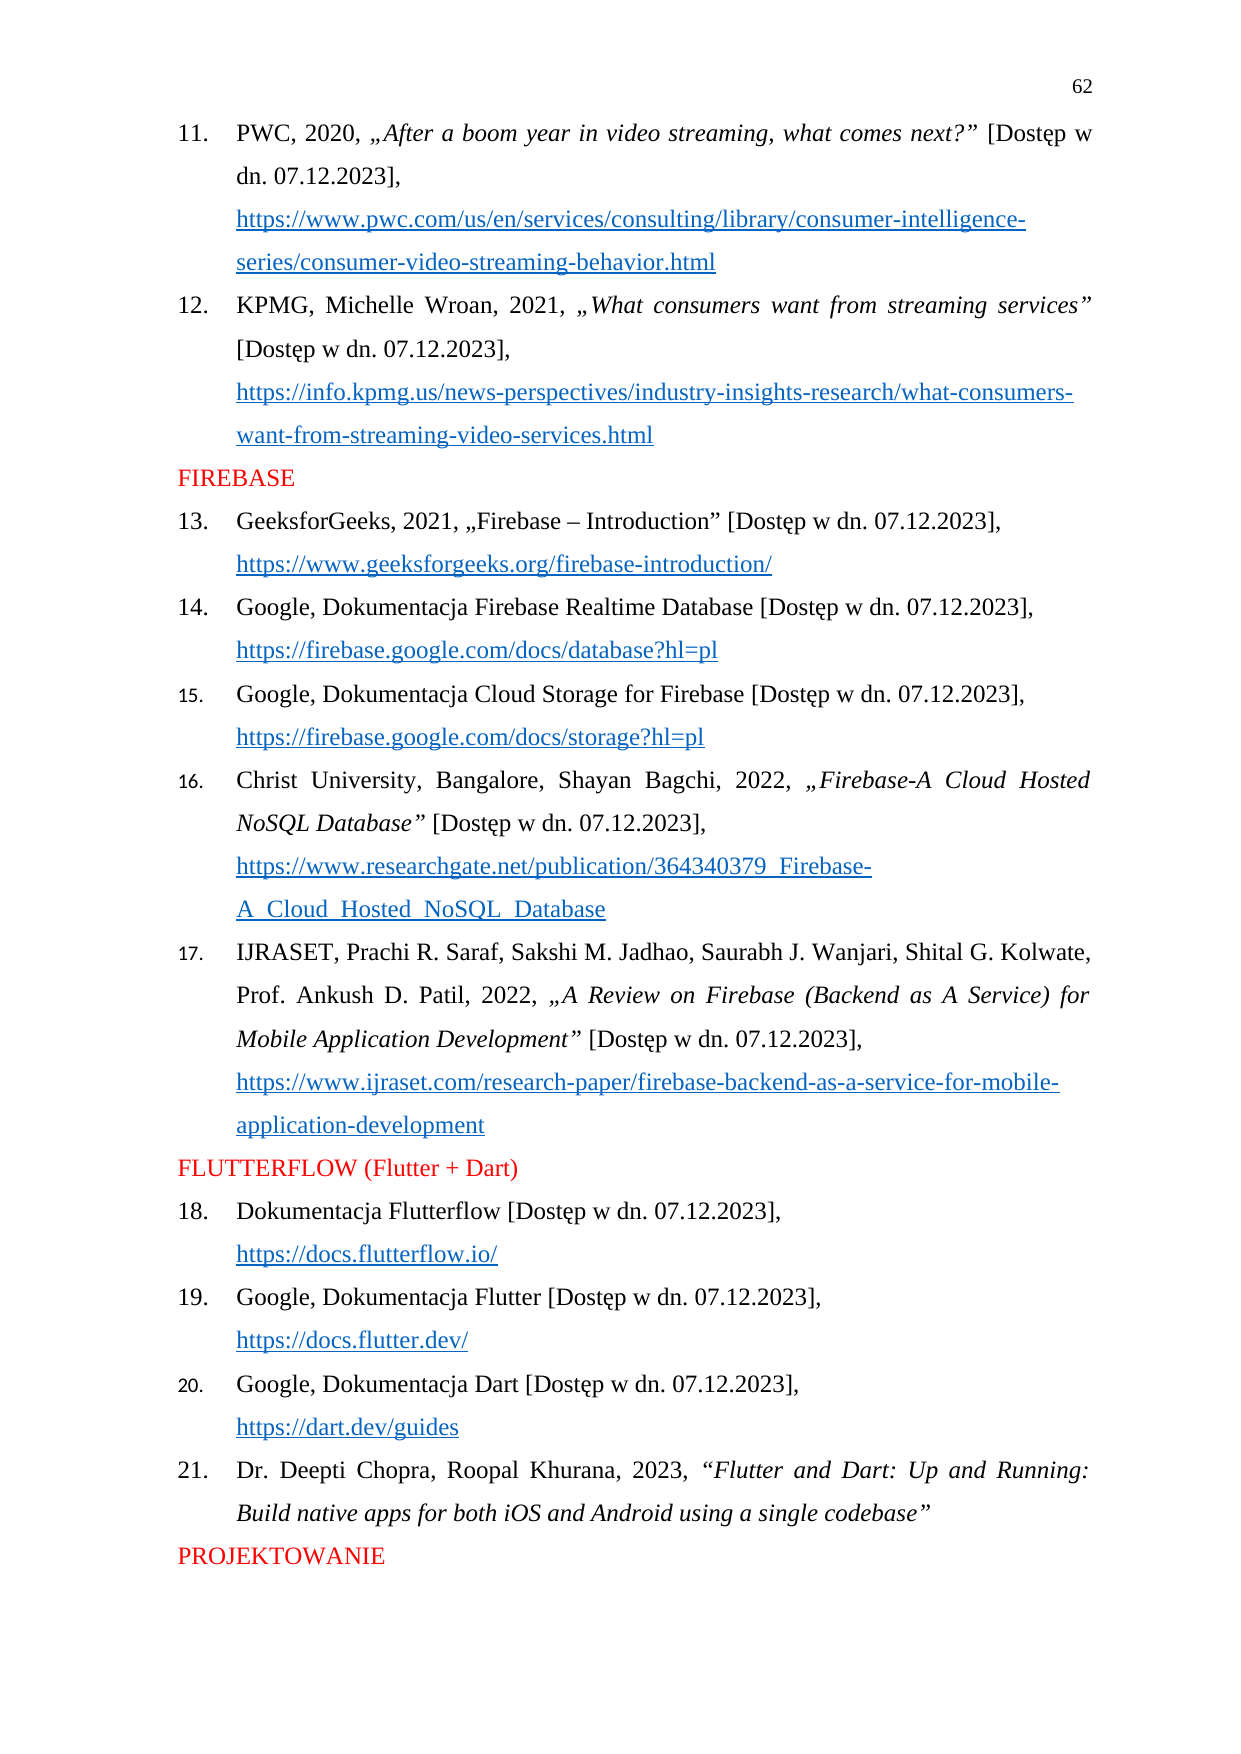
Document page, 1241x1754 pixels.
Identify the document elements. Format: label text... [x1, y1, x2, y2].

list Dr. Deepti Chopra, Roopal Khurana, 2023, “Flutter and Dart: Up and Running: Build native apps for both iOS and Android using a single codebase” [177, 1455, 1092, 1527]
list Christ University, Bangalore, Shayan Bagchi, 2022, „Firebase-A Cloud Hosted NoSQL Database” [Dostęp w dn. 07.12.2023], https://www.researchgate.net/publication/364340379_Firebase-A_Cloud_Hosted_NoSQL_Database [177, 765, 1092, 923]
list Google, Dokumentacja Cloud Storage for Firebase [Dostęp w dn. 07.12.2023], https://firebase.google.com/docs/storage?hl=pl [177, 679, 1092, 751]
list KPMG, Michelle Wroan, 2021, „What consumers want from streaming services” [Dostęp w dn. 07.12.2023], https://info.kpmg.us/news-perspectives/industry-insights-research/what-consumers-want-from-streaming-video-services.html [177, 291, 1092, 449]
text FIREBASE [177, 463, 1092, 492]
list Dokumentacja Flutterflow [Dostęp w dn. 07.12.2023], https://docs.flutterflow.io/ [177, 1196, 1092, 1268]
text FLUTTERFLOW (Flutter + Dart) [177, 1153, 1092, 1182]
list Google, Dokumentacja Dart [Dostęp w dn. 07.12.2023], https://dart.dev/guides [177, 1369, 1092, 1441]
list GeeksforGeeks, 2021, „Firebase – Introduction” [Dostęp w dn. 07.12.2023], https://www.geeksforgeeks.org/firebase-introduction/ [177, 506, 1092, 578]
text PROJEKTOWANIE [177, 1541, 1092, 1570]
list Google, Dokumentacja Flutter [Dostęp w dn. 07.12.2023], https://docs.flutter.dev/ [177, 1282, 1092, 1354]
list PWC, 2020, „After a boom year in video streaming, what comes next?” [Dostęp w dn. 07.12.2023], https://www.pwc.com/us/en/services/consulting/library/consumer-intelligence-series/consumer-video-streaming-behavior.html [177, 118, 1092, 276]
list Google, Dokumentacja Firebase Realtime Database [Dostęp w dn. 07.12.2023], https://firebase.google.com/docs/database?hl=pl [177, 592, 1092, 664]
list IJRASET, Prachi R. Saraf, Sakshi M. Jadhao, Saurabh J. Wanjari, Shital G. Kolwate, Prof. Ankush D. Patil, 2022, „A Review on Firebase (Backend as A Service) for Mobile Application Development” [Dostęp w dn. 07.12.2023], https://www.ijraset.com/research-paper/firebase-backend-as-a-service-for-mobile-application-development [177, 937, 1092, 1139]
